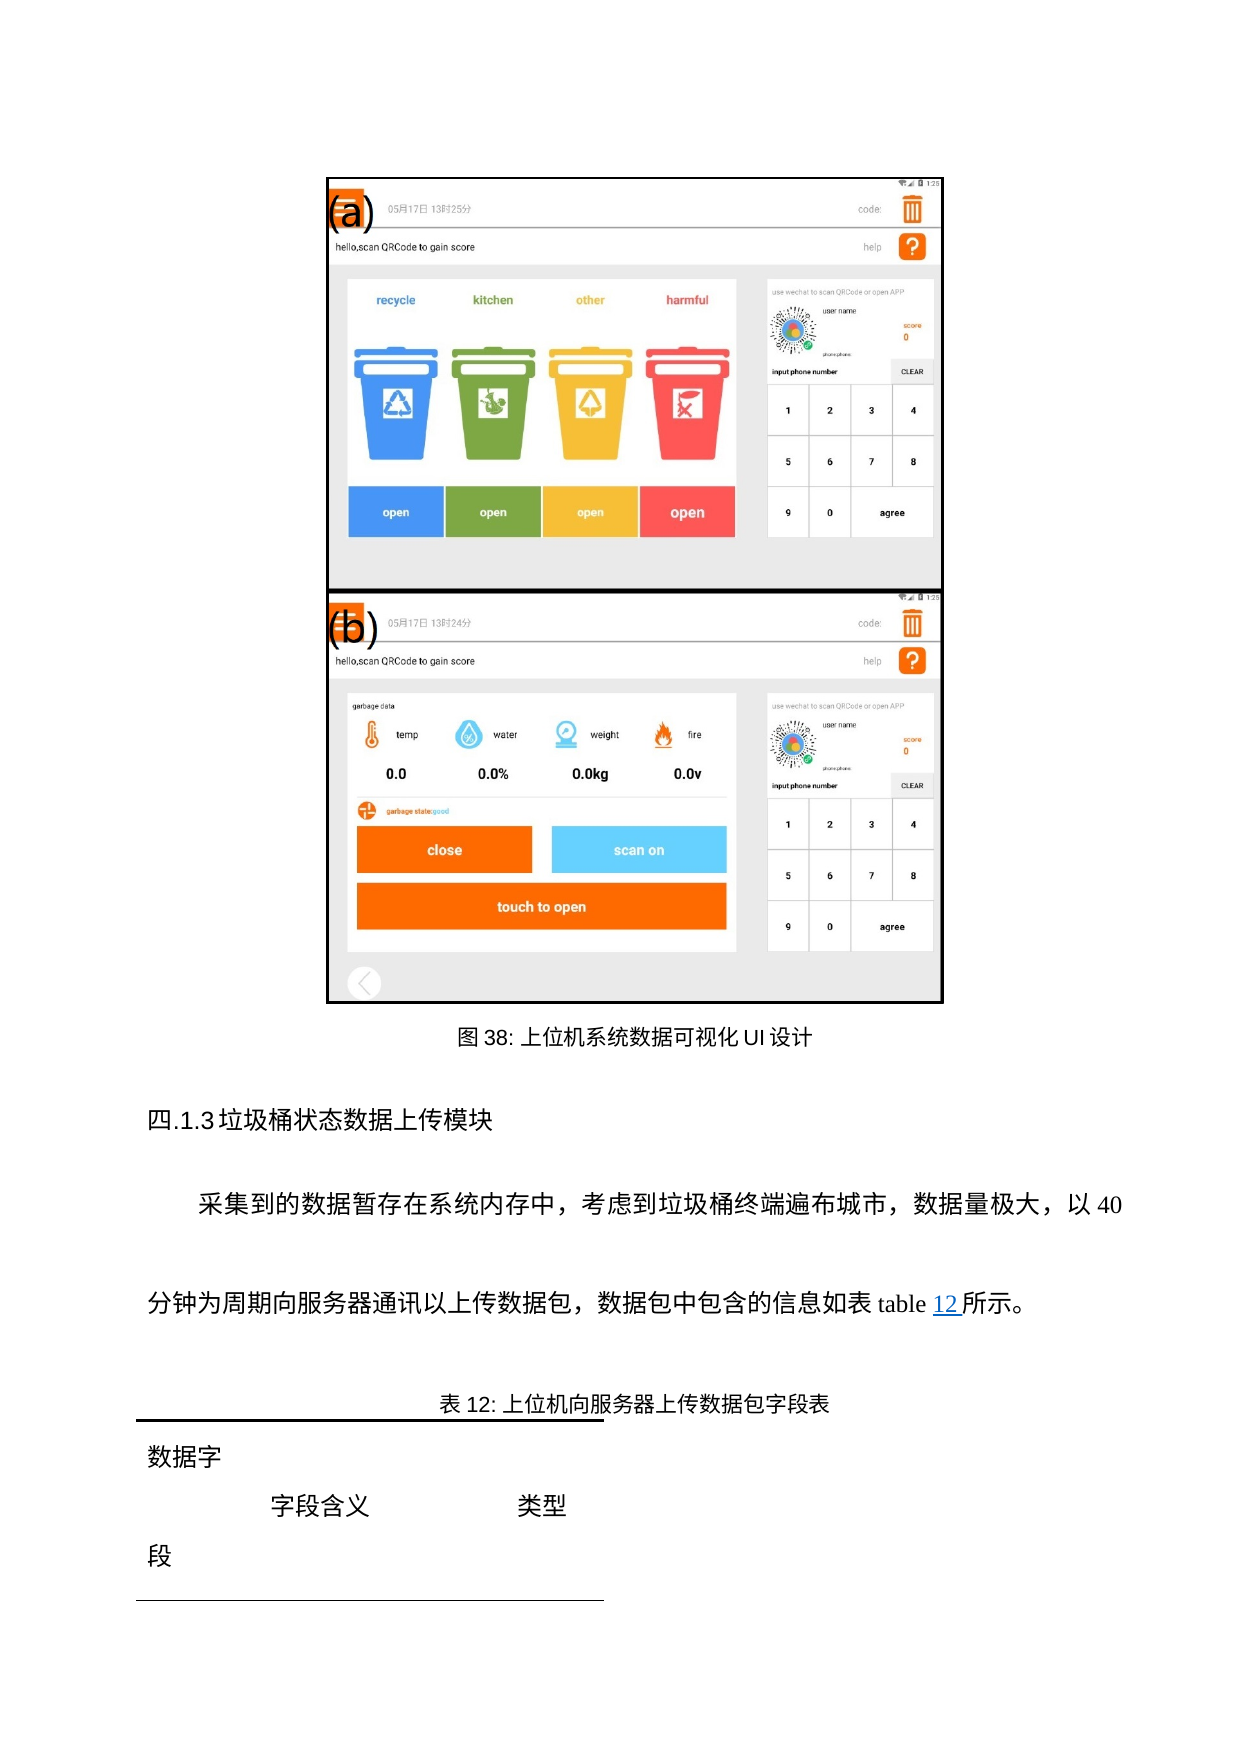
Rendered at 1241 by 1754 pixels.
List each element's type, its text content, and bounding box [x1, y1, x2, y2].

text 采集到的数据暂存在系统内存中，考虑到垃圾桶终端遍布城市，数据量极大，以40分钟为周期向服务器通讯以上传数据包，数据包中包含的信息如表table 12所示。 [148, 1170, 1122, 1335]
subtitle 垃圾桶状态数据上传模块 [148, 1086, 1122, 1152]
picture [326, 177, 944, 1004]
text 表 12: 上位机向服务器上传数据包字段表 [148, 1386, 1122, 1419]
table_header 数据字段 [136, 1422, 259, 1600]
table_header 字段含义 [259, 1422, 506, 1600]
table_header 类型 [506, 1422, 604, 1600]
text 图 38: 上位机系统数据可视化UI设计 [148, 1020, 1122, 1053]
